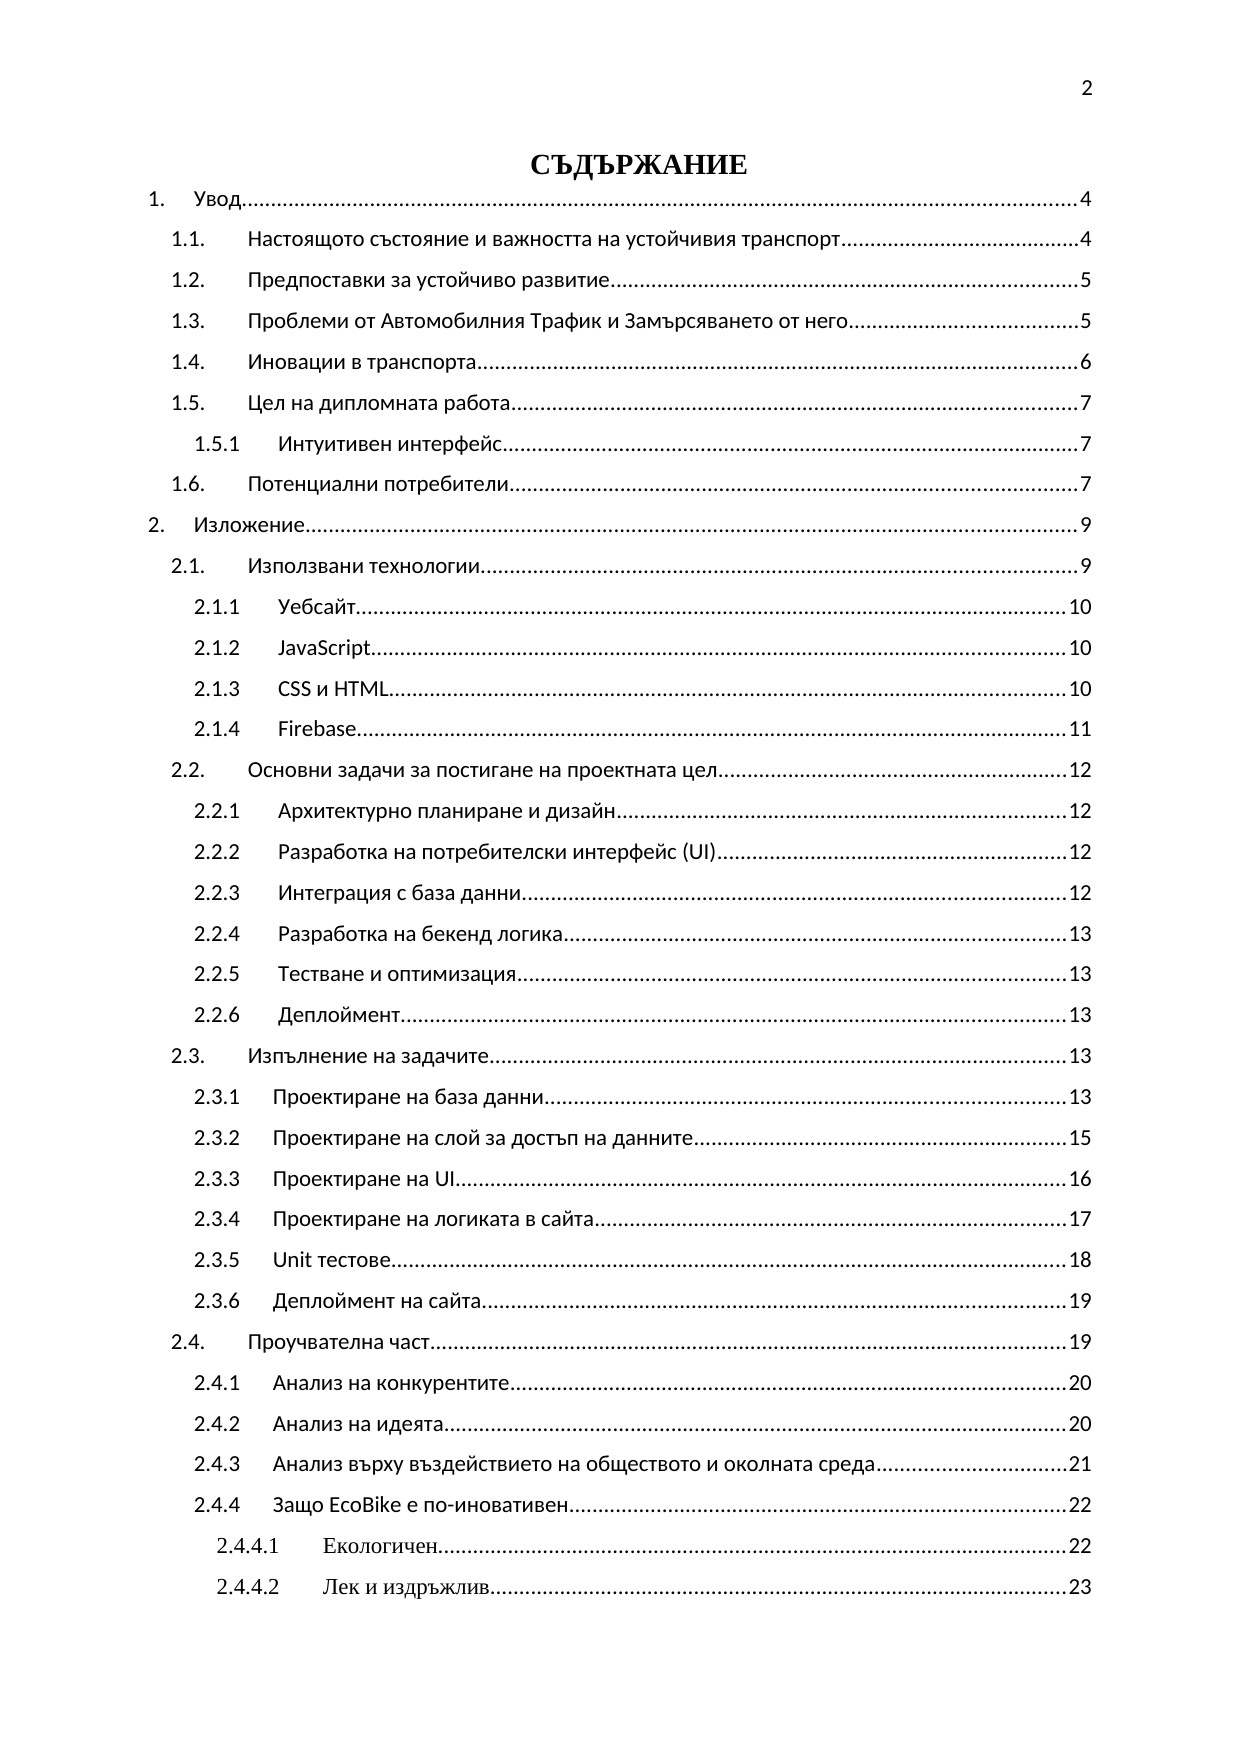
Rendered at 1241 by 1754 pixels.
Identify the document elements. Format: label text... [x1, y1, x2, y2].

text СЪДЪРЖАНИЕ [185, 147, 1093, 181]
